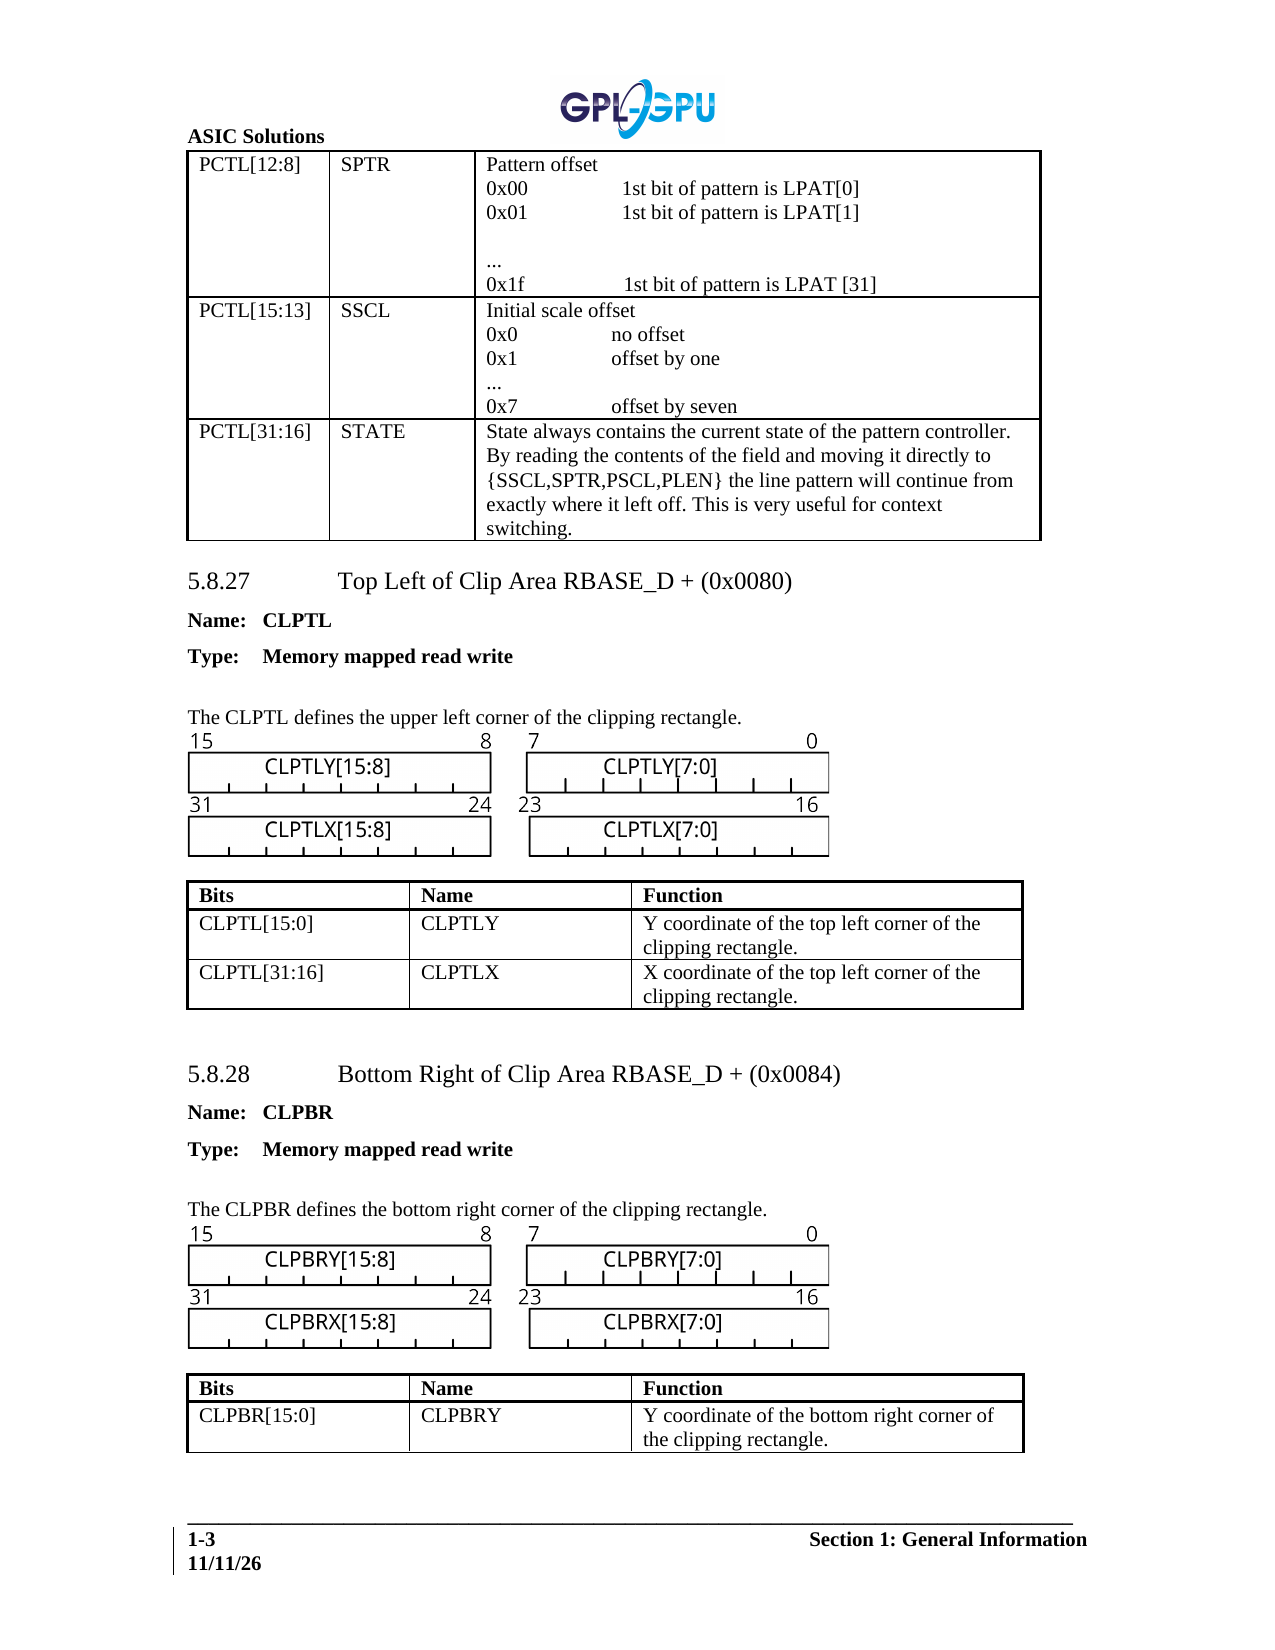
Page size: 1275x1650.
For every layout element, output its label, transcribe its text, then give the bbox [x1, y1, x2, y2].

subtitle 5.8.27 Top Left of Clip Area RBASE_D + (0x0080) [187, 566, 1087, 595]
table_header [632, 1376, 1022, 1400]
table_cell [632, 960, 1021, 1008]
subtitle 5.8.28 Bottom Right of Clip Area RBASE_D + (0x0084) [187, 1059, 1087, 1088]
text Name: CLPTL [187, 607, 1087, 632]
text The CLPBR defines the bottom right corner of the clipping rectangle. [187, 1197, 1087, 1221]
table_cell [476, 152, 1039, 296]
text The CLPTL defines the upper left corner of the clipping rectangle. [187, 705, 1087, 729]
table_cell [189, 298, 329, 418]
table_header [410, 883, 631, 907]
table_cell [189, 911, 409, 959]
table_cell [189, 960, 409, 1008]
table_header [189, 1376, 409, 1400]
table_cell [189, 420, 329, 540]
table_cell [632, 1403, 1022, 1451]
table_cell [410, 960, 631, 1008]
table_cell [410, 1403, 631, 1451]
text Name: CLPBR [187, 1100, 1087, 1124]
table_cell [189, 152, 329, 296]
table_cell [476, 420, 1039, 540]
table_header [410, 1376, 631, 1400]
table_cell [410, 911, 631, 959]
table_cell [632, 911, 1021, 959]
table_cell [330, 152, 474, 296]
text Type: Memory mapped read write [187, 1137, 1087, 1161]
picture [550, 75, 725, 144]
text Type: Memory mapped read write [187, 644, 1087, 668]
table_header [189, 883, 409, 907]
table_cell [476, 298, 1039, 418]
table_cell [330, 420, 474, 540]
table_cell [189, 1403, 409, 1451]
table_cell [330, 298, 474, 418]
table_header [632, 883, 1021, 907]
